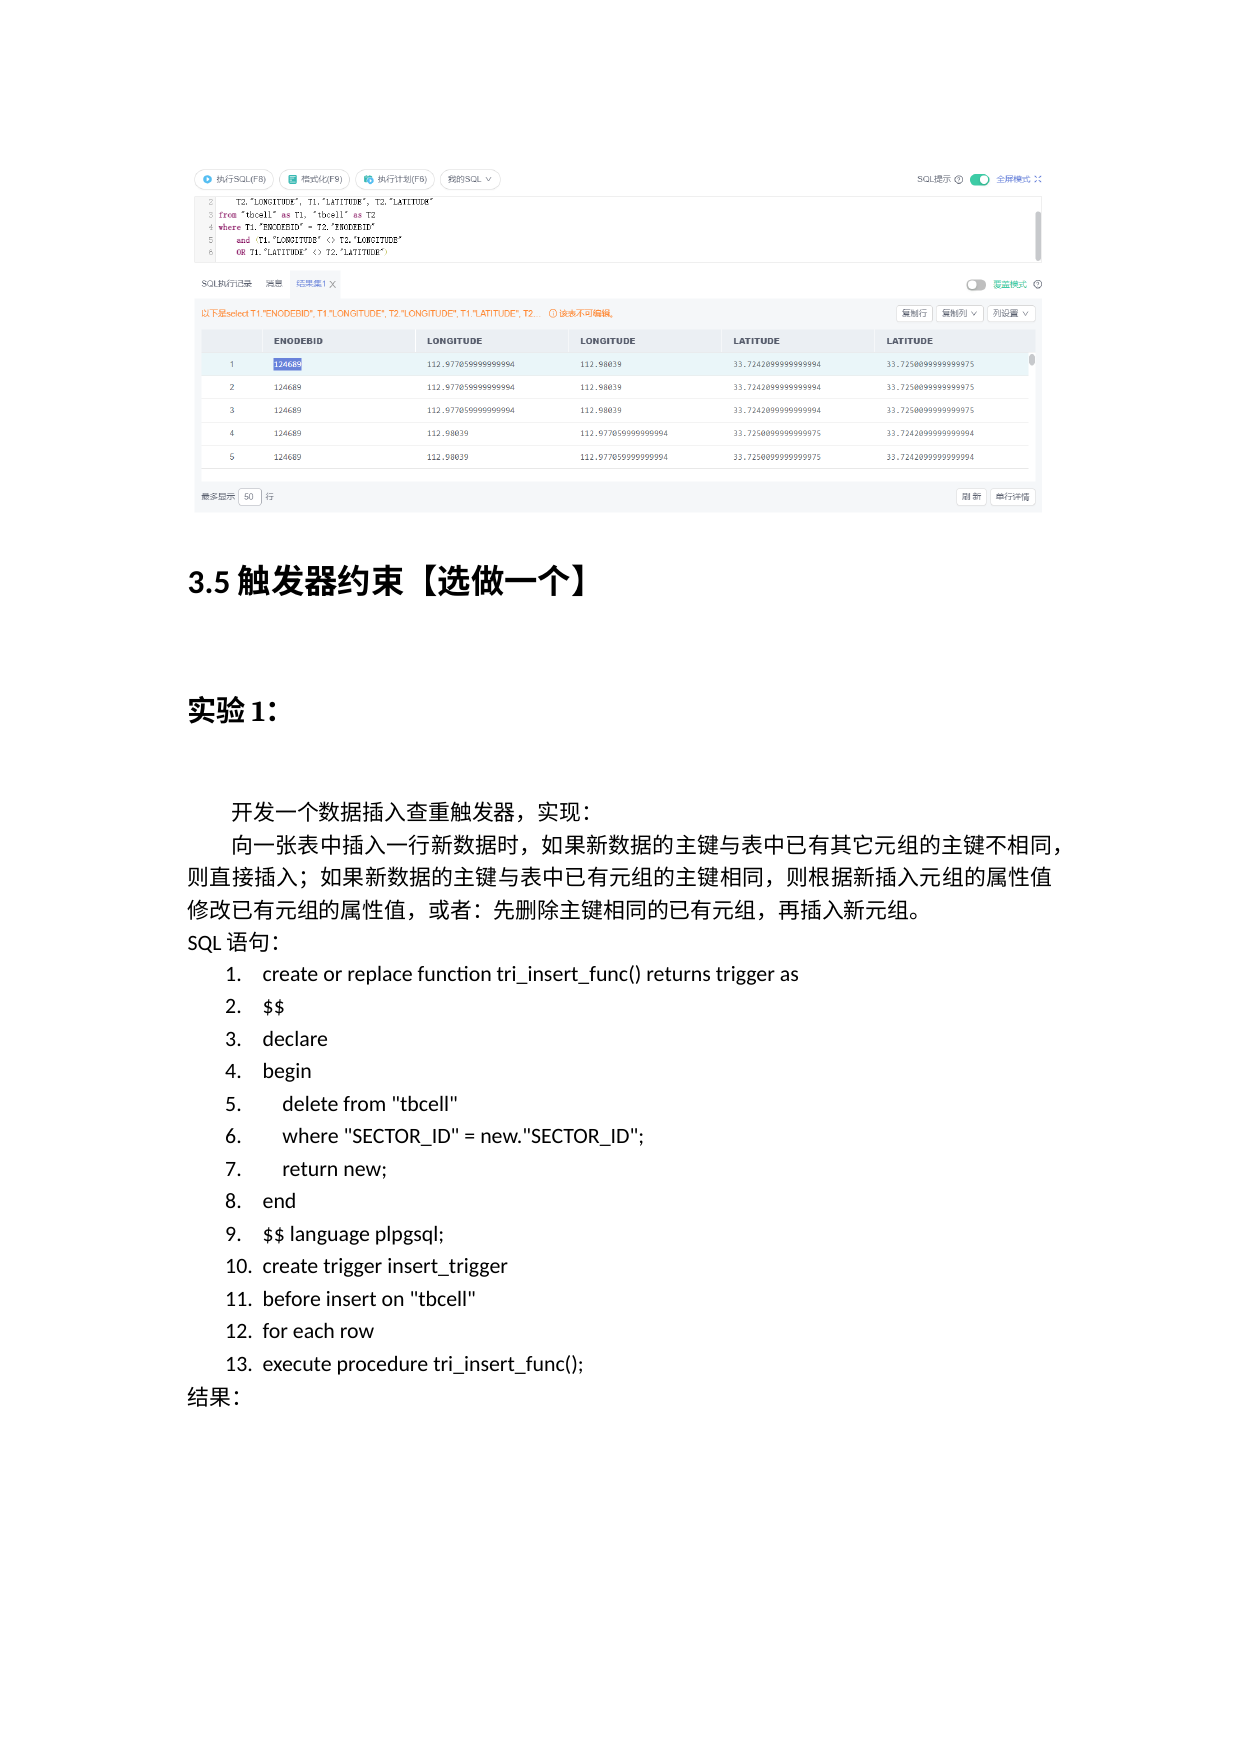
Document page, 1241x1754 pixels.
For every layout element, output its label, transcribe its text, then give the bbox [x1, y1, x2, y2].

list $$ [225, 990, 1053, 1022]
list return new; [225, 1152, 1053, 1185]
text SQL 语句： [187, 925, 1053, 957]
list execute procedure tri_insert_func(); [225, 1347, 1053, 1380]
list create or replace function tri_insert_func() returns trigger as [225, 957, 1053, 990]
text 向一张表中插入一行新数据时，如果新数据的主键与表中已有其它元组的主键不相同，则直接插入；如果新数据的主键与表中已有元组的主键相同，则根据新插入元组的属性值修改已有元组的属性值，或者：先删除主键相同的已有元组，再插入新元组。 [187, 827, 1053, 925]
text 结果： [187, 1380, 1053, 1412]
list begin [225, 1055, 1053, 1087]
list create trigger insert_trigger [225, 1250, 1053, 1282]
list before insert on "tbcell" [225, 1282, 1053, 1315]
list for each row [225, 1315, 1053, 1347]
subtitle 3.5 触发器约束【选做一个】 [187, 547, 1053, 612]
list where "SECTOR_ID" = new."SECTOR_ID"; [225, 1120, 1053, 1152]
text 开发一个数据插入查重触发器，实现： [187, 795, 1053, 827]
list delete from "tbcell" [225, 1087, 1053, 1120]
list end [225, 1185, 1053, 1217]
subtitle 实验1： [187, 676, 1053, 741]
list declare [225, 1022, 1053, 1055]
list $$ language plpgsql; [225, 1217, 1053, 1250]
